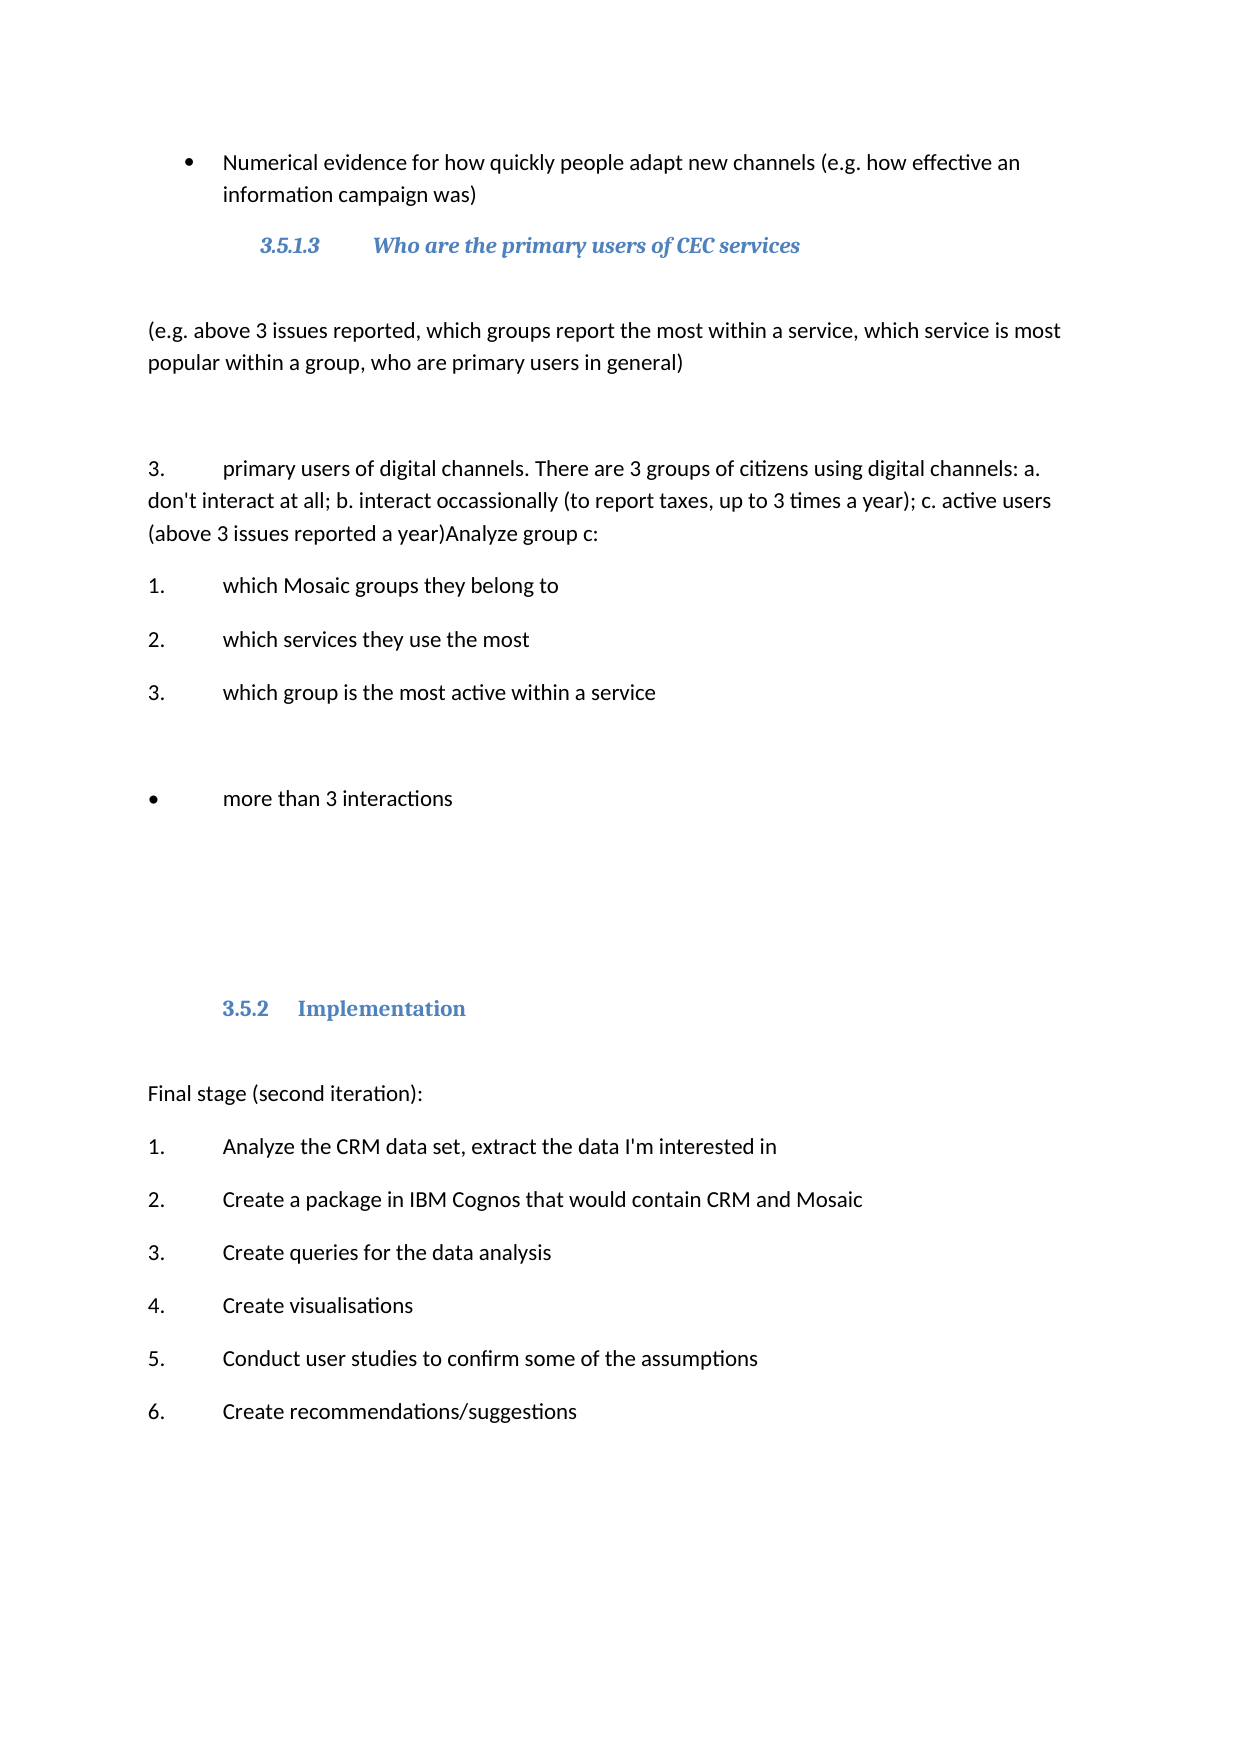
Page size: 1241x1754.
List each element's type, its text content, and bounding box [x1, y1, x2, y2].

text • more than 3 interactions [148, 784, 1093, 812]
text 1. Analyze the CRM data set, extract the data I'm interested in [148, 1132, 1093, 1160]
text 6. Create recommendations/suggestions [148, 1397, 1093, 1425]
list Numerical evidence for how quickly people adapt new channels (e.g. how effective an information campaign was) [185, 148, 1093, 208]
subtitle Who are the primary users of CEC services [260, 233, 1093, 259]
text Final stage (second iteration): [148, 1079, 1093, 1107]
text 1. which Mosaic groups they belong to [148, 572, 1093, 600]
text 2. Create a package in IBM Cognos that would contain CRM and Mosaic [148, 1185, 1093, 1213]
text (e.g. above 3 issues reported, which groups report the most within a service, which service is most popular within a group, who are primary users in general) [148, 316, 1093, 376]
text 3. which group is the most active within a service [148, 678, 1093, 706]
subtitle Implementation [223, 996, 1093, 1022]
text 3. Create queries for the data analysis [148, 1238, 1093, 1266]
text 2. which services they use the most [148, 625, 1093, 653]
text 4. Create visualisations [148, 1291, 1093, 1319]
text 5. Conduct user studies to confirm some of the assumptions [148, 1344, 1093, 1372]
text 3. primary users of digital channels. There are 3 groups of citizens using digital channels: a. don't interact at all; b. interact occassionally (to report taxes, up to 3 times a year); c. active users (above 3 issues reported a year)Analyze group c: [148, 454, 1093, 547]
